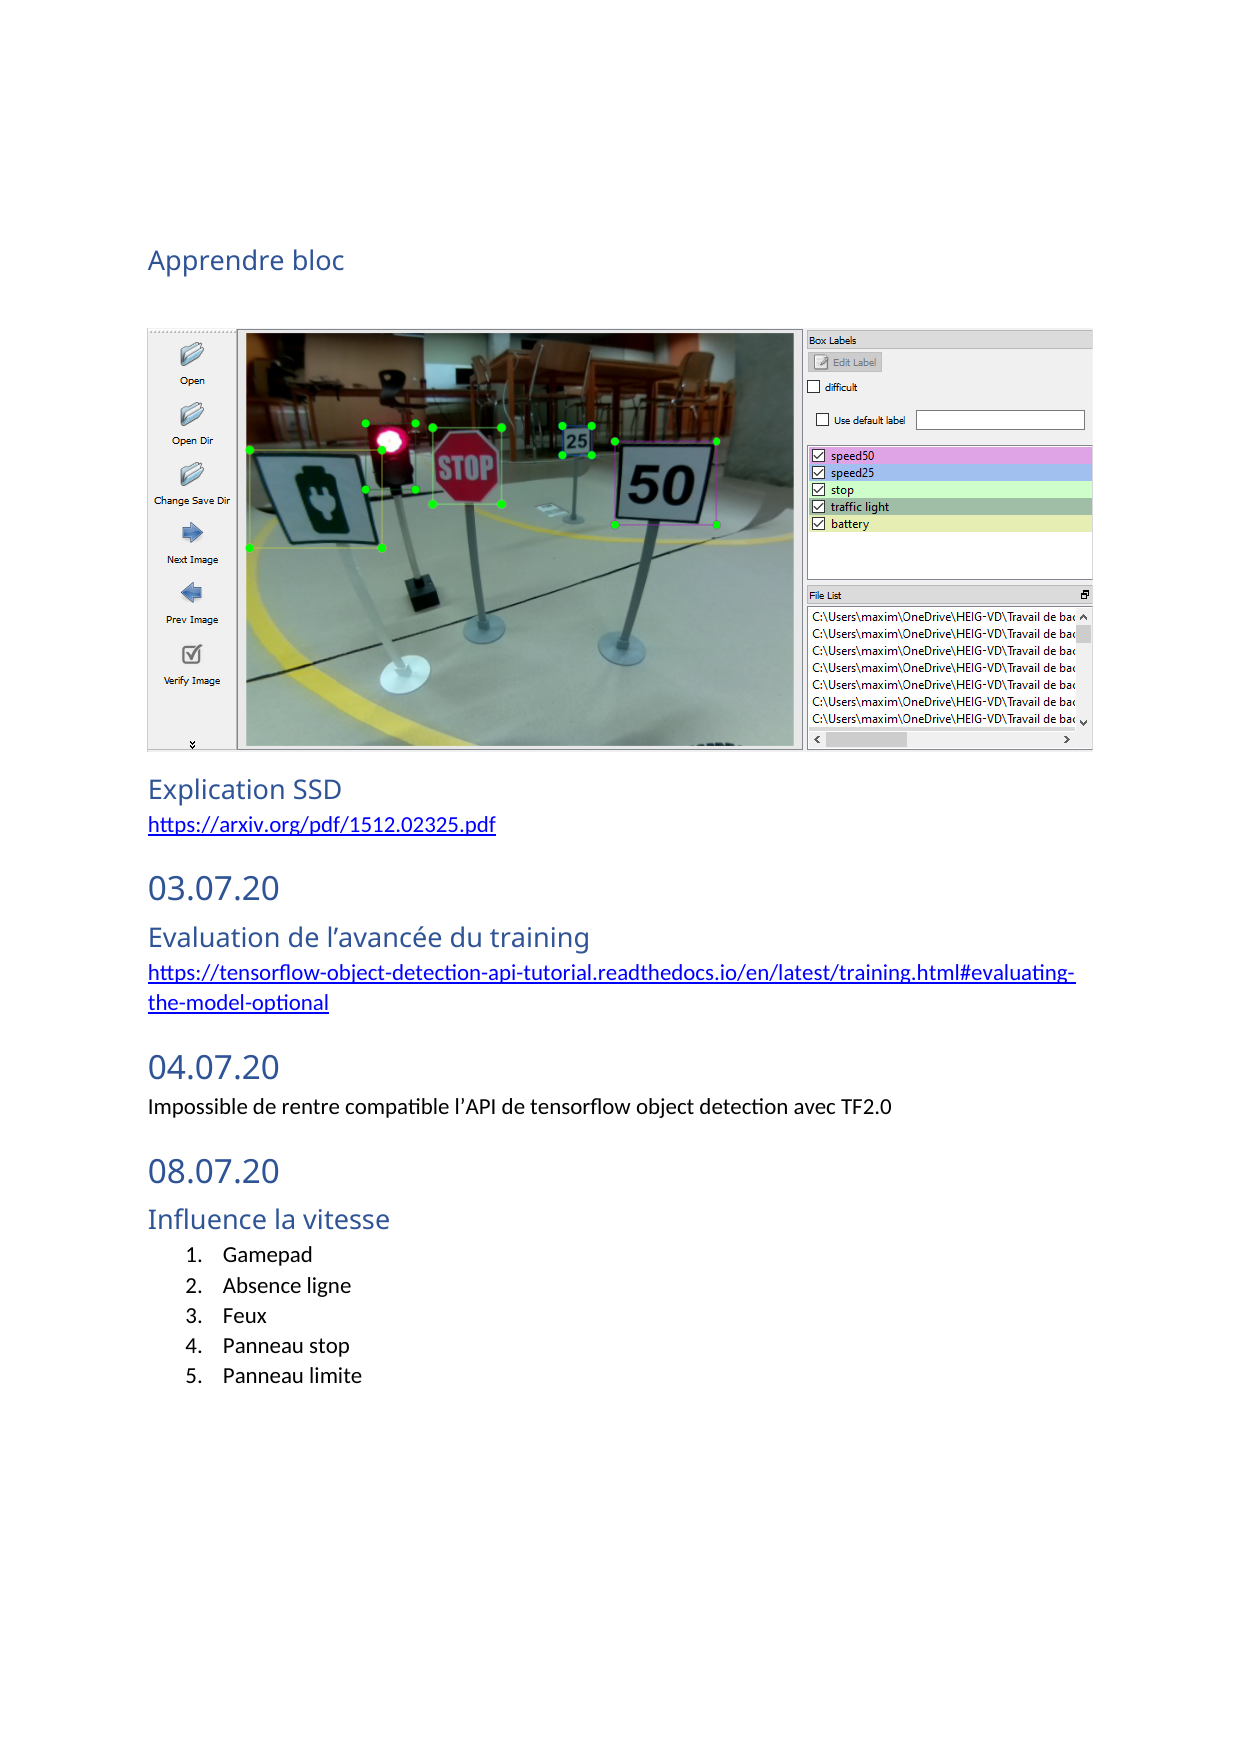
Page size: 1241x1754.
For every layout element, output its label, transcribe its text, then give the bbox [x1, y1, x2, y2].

text https://arxiv.org/pdf/1512.02325.pdf [148, 810, 1093, 838]
list Panneau limite [185, 1361, 1093, 1389]
subtitle Explication SSD [148, 770, 1093, 807]
list Panneau stop [185, 1331, 1093, 1359]
list Gamepad [185, 1241, 1093, 1269]
subtitle Influence la vitesse [148, 1201, 1093, 1238]
list Absence ligne [185, 1271, 1093, 1299]
list Feux [185, 1301, 1093, 1329]
subtitle Apprendre bloc [148, 241, 1093, 278]
subtitle 04.07.20 [148, 1043, 1093, 1089]
subtitle Evaluation de l’avancée du training [148, 918, 1093, 955]
subtitle 08.07.20 [148, 1148, 1093, 1193]
subtitle 03.07.20 [148, 865, 1093, 911]
text Impossible de rentre compatible l’API de tensorflow object detection avec TF2.0 [148, 1092, 1093, 1121]
text https://tensorflow-object-detection-api-tutorial.readthedocs.io/en/latest/training.html#evaluating-the-model-optional [148, 958, 1093, 1016]
picture [147, 328, 1093, 752]
